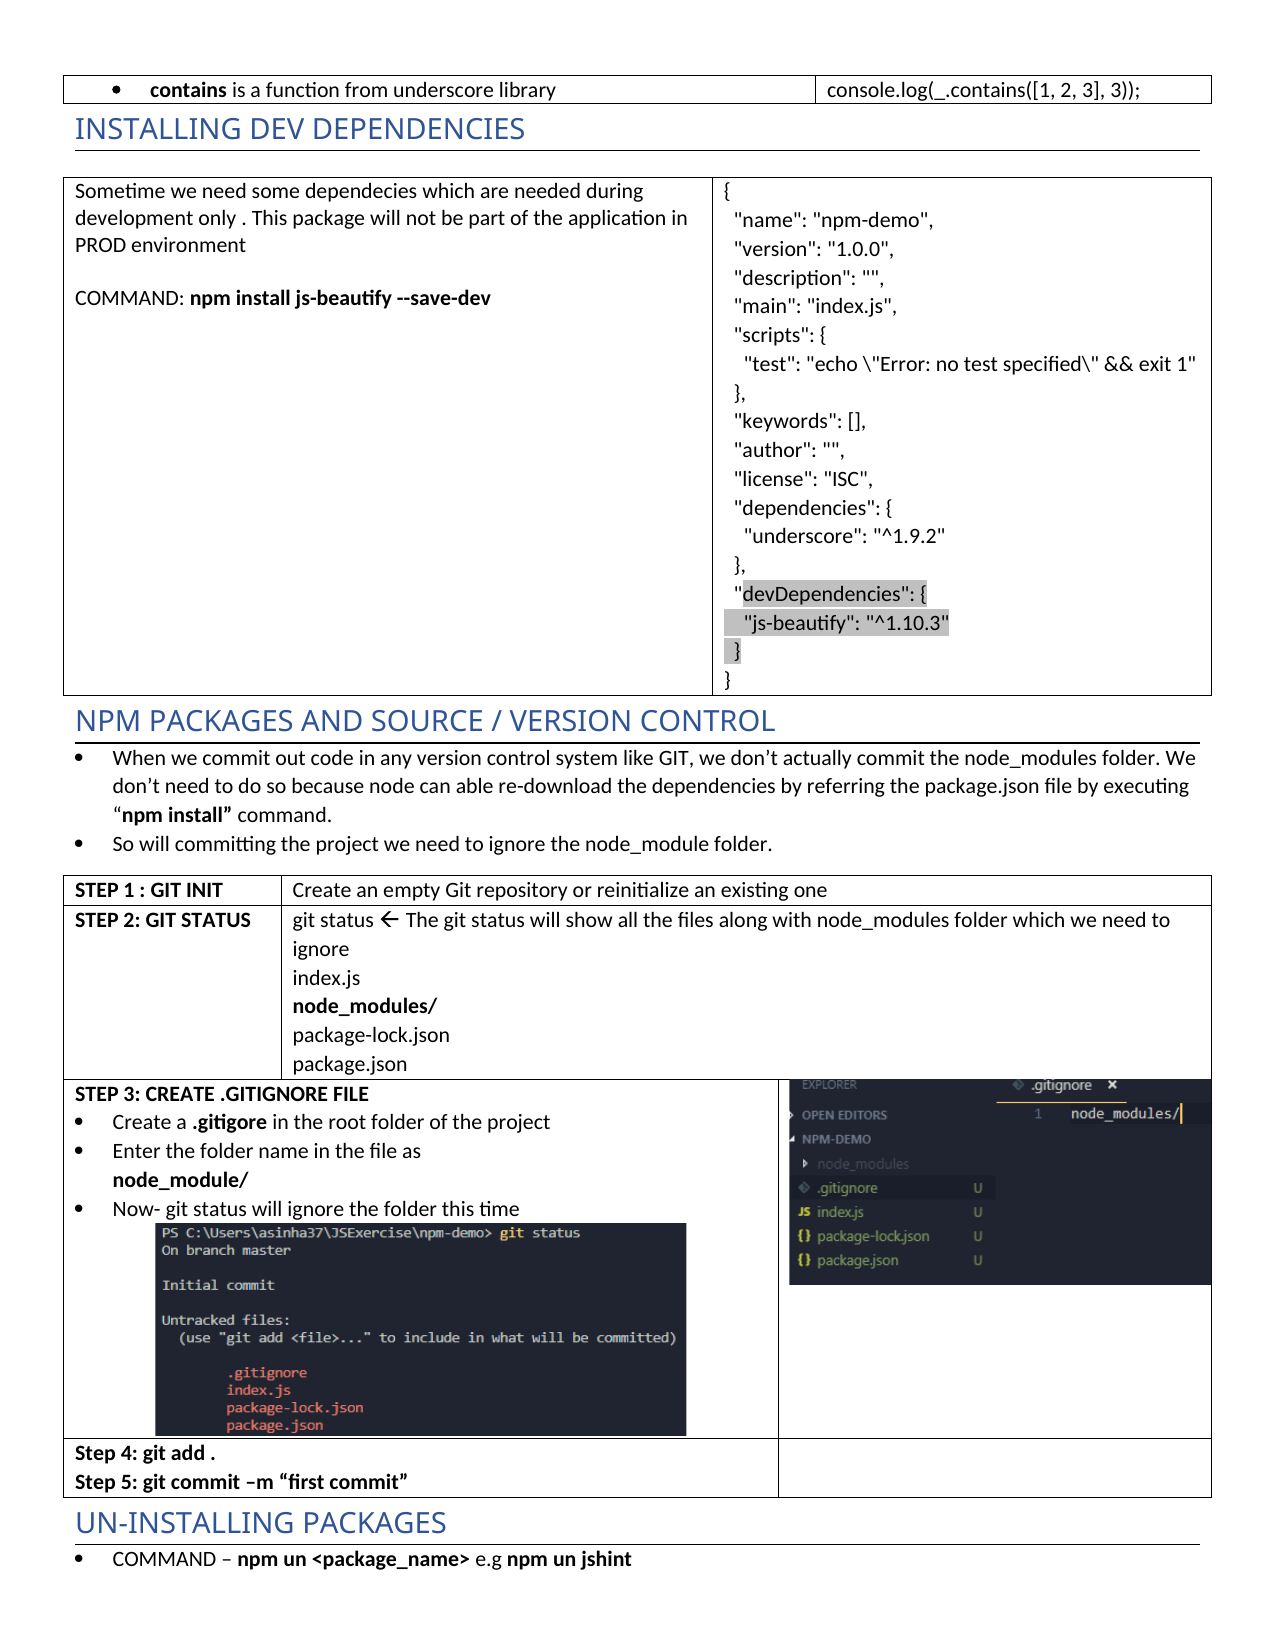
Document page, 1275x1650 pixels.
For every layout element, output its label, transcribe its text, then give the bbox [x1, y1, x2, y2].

table_header Sometime we need some dependecies which are needed during development only . This package will not be part of the application in PROD environment COMMAND: npm install js-beautify --save-dev [64, 178, 712, 695]
table_cell Step 4: git add . Step 5: git commit –m “first commit” [64, 1439, 778, 1497]
picture [789, 1079, 1212, 1285]
picture [155, 1223, 687, 1436]
table_cell git status The git status will show all the files along with node_modules folder which we need to ignore index.js node_modules/ package-lock.json package.json [282, 906, 1211, 1079]
table_header STEP 1 : GIT INIT [64, 876, 281, 905]
table_cell STEP 2: GIT STATUS [64, 906, 281, 1079]
table_cell [779, 1439, 1211, 1497]
list So will committing the project we need to ignore the node_module folder. [75, 830, 1200, 857]
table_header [64, 76, 815, 103]
list COMMAND – npm un <package_name> e.g npm un jshint [75, 1545, 1200, 1572]
subtitle UN-INSTALLING PACKAGES [75, 1502, 1200, 1544]
table_header Create an empty Git repository or reinitialize an existing one [282, 876, 1211, 905]
table_cell STEP 3: CREATE .GITIGNORE FILE Create a .gitigore in the root folder of the project Enter the folder name in the file as node_module/ Now- git status will ignore the folder this time [64, 1080, 778, 1438]
subtitle NPM PACKAGES AND SOURCE / VERSION CONTROL [75, 700, 1200, 742]
table_header const _ = require("underscore"); console.log(_.contains([1, 2, 3], 3)); [816, 76, 1211, 103]
table_header { "name": "npm-demo", "version": "1.0.0", "description": "", "main": "index.js", "scripts": { "test": "echo \"Error: no test specified\" && exit 1" }, "keywords": [], "author": "", "license": "ISC", "dependencies": { "underscore": "^1.9.2" }, "devDependencies": { "js-beautify": "^1.10.3" } } [713, 178, 1211, 695]
subtitle INSTALLING DEV DEPENDENCIES [75, 108, 1200, 150]
list When we commit out code in any version control system like GIT, we don’t actually commit the node_modules folder. We don’t need to do so because node can able re-download the dependencies by referring the package.json file by executing “npm install” command. [75, 744, 1200, 828]
table_cell [779, 1080, 1211, 1438]
